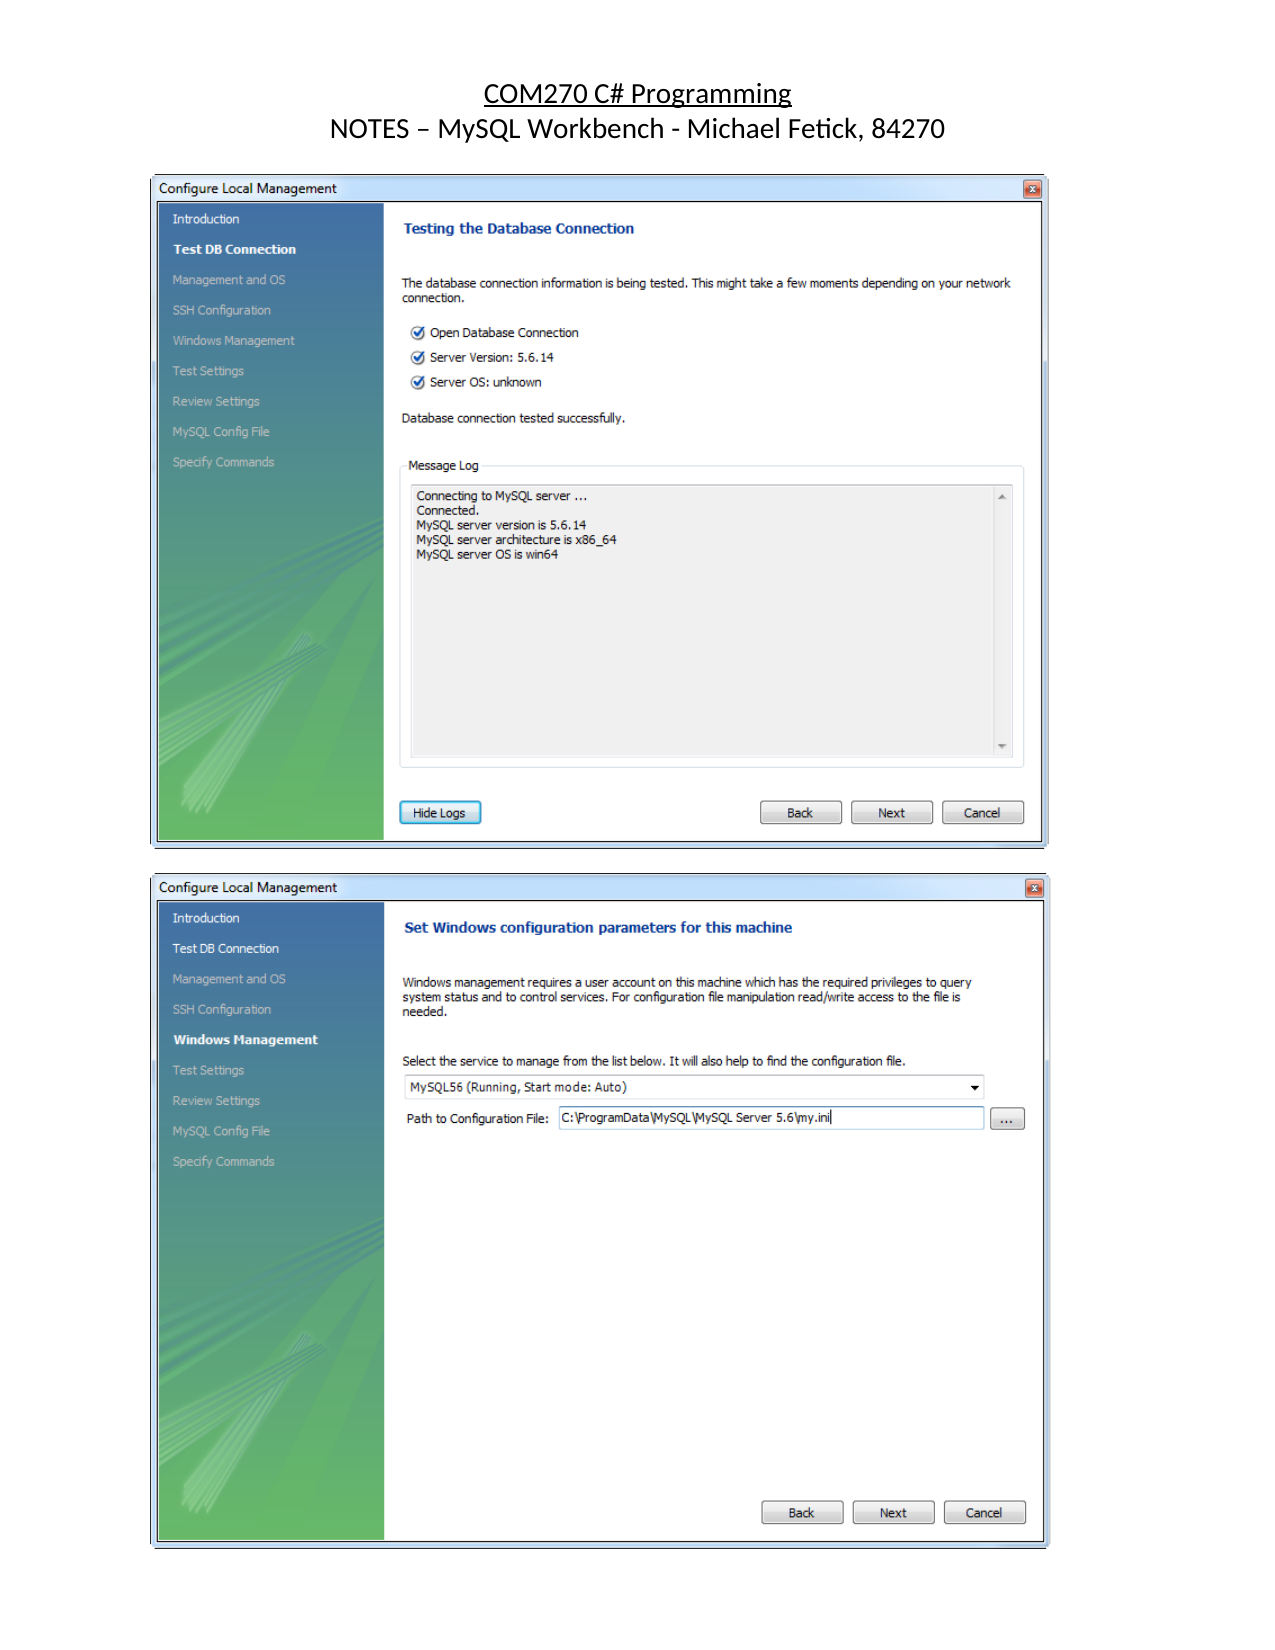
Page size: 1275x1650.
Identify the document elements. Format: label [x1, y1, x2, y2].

picture [150, 873, 1050, 1549]
picture [150, 174, 1049, 849]
